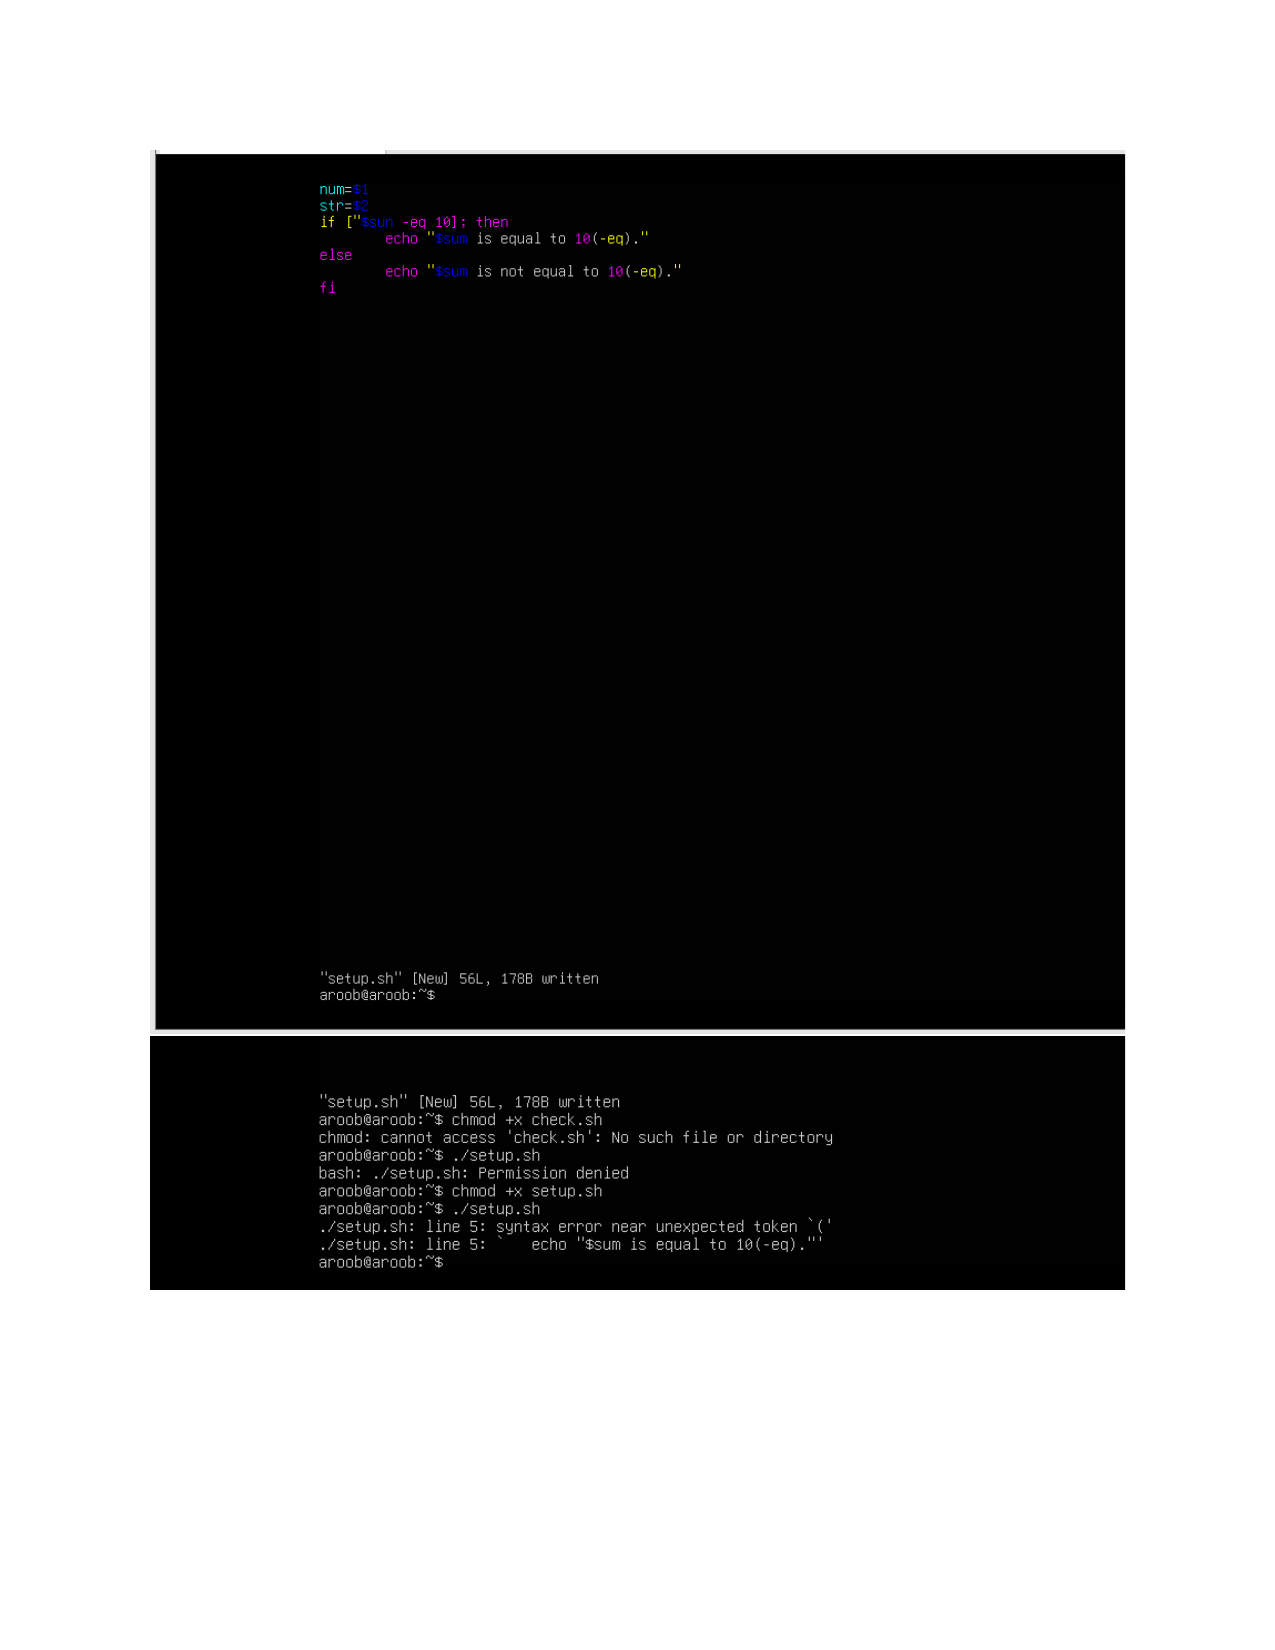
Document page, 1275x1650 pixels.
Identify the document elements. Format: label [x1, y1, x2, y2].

picture [150, 150, 1125, 1034]
picture [150, 1036, 1125, 1290]
